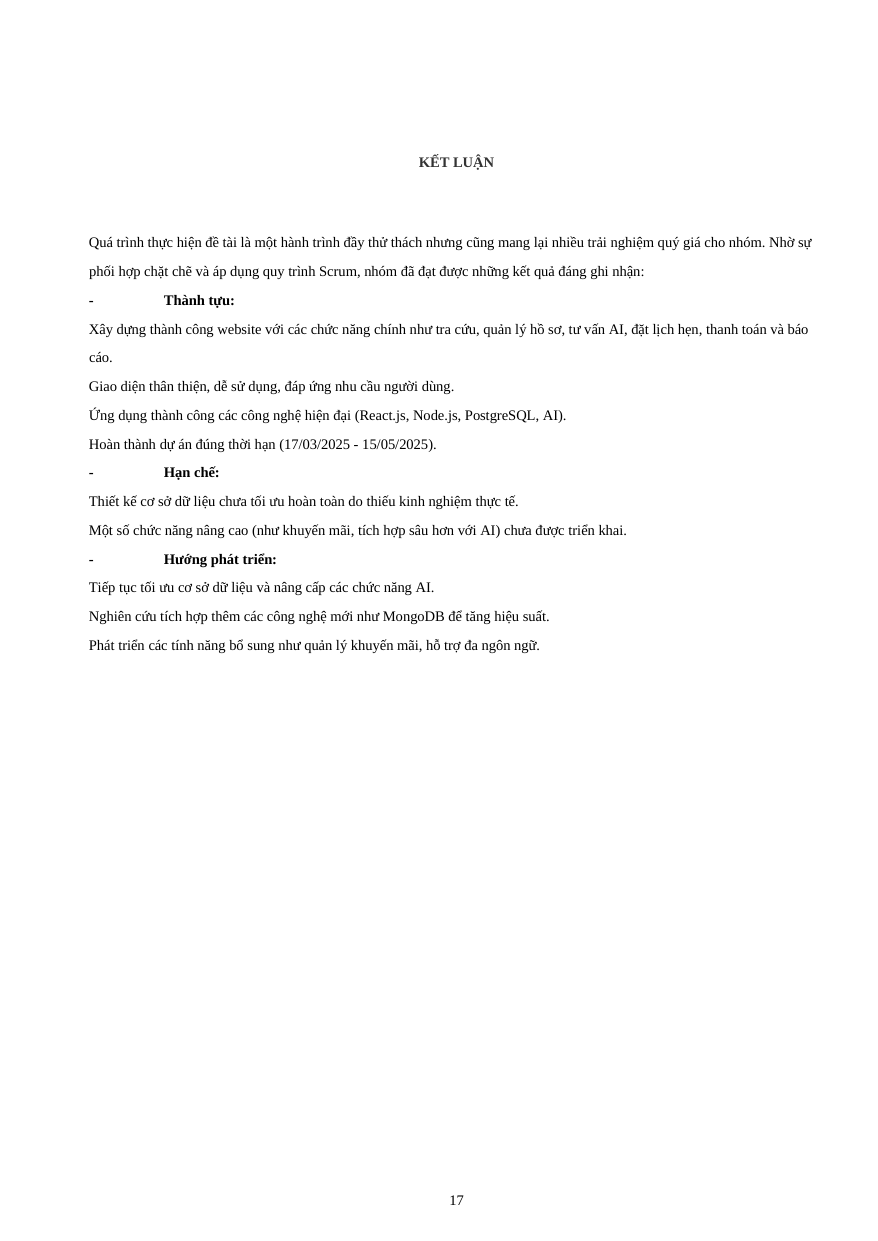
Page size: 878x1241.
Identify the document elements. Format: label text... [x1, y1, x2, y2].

text - Hạn chế: [89, 452, 824, 481]
text Nghiên cứu tích hợp thêm các công nghệ mới như MongoDB để tăng hiệu suất. [89, 596, 824, 625]
text Tiếp tục tối ưu cơ sở dữ liệu và nâng cấp các chức năng AI. [89, 567, 824, 596]
text - Hướng phát triển: [89, 538, 824, 567]
text Giao diện thân thiện, dễ sử dụng, đáp ứng nhu cầu người dùng. [89, 366, 824, 395]
text Ứng dụng thành công các công nghệ hiện đại (React.js, Node.js, PostgreSQL, AI). [89, 395, 824, 423]
text - Thành tựu: [89, 280, 824, 308]
subtitle KẾT LUẬN [88, 142, 824, 170]
text Thiết kế cơ sở dữ liệu chưa tối ưu hoàn toàn do thiếu kinh nghiệm thực tế. [89, 481, 824, 510]
text Phát triển các tính năng bổ sung như quản lý khuyến mãi, hỗ trợ đa ngôn ngữ. [89, 625, 824, 653]
text Xây dựng thành công website với các chức năng chính như tra cứu, quản lý hồ sơ, tư vấn AI, đặt lịch hẹn, thanh toán và báo cáo. [89, 308, 824, 366]
text Hoàn thành dự án đúng thời hạn (17/03/2025 - 15/05/2025). [89, 423, 824, 452]
text Một số chức năng nâng cao (như khuyến mãi, tích hợp sâu hơn với AI) chưa được triển khai. [89, 510, 824, 538]
text Quá trình thực hiện đề tài là một hành trình đầy thử thách nhưng cũng mang lại nhiều trải nghiệm quý giá cho nhóm. Nhờ sự phối hợp chặt chẽ và áp dụng quy trình Scrum, nhóm đã đạt được những kết quả đáng ghi nhận: [89, 222, 824, 280]
